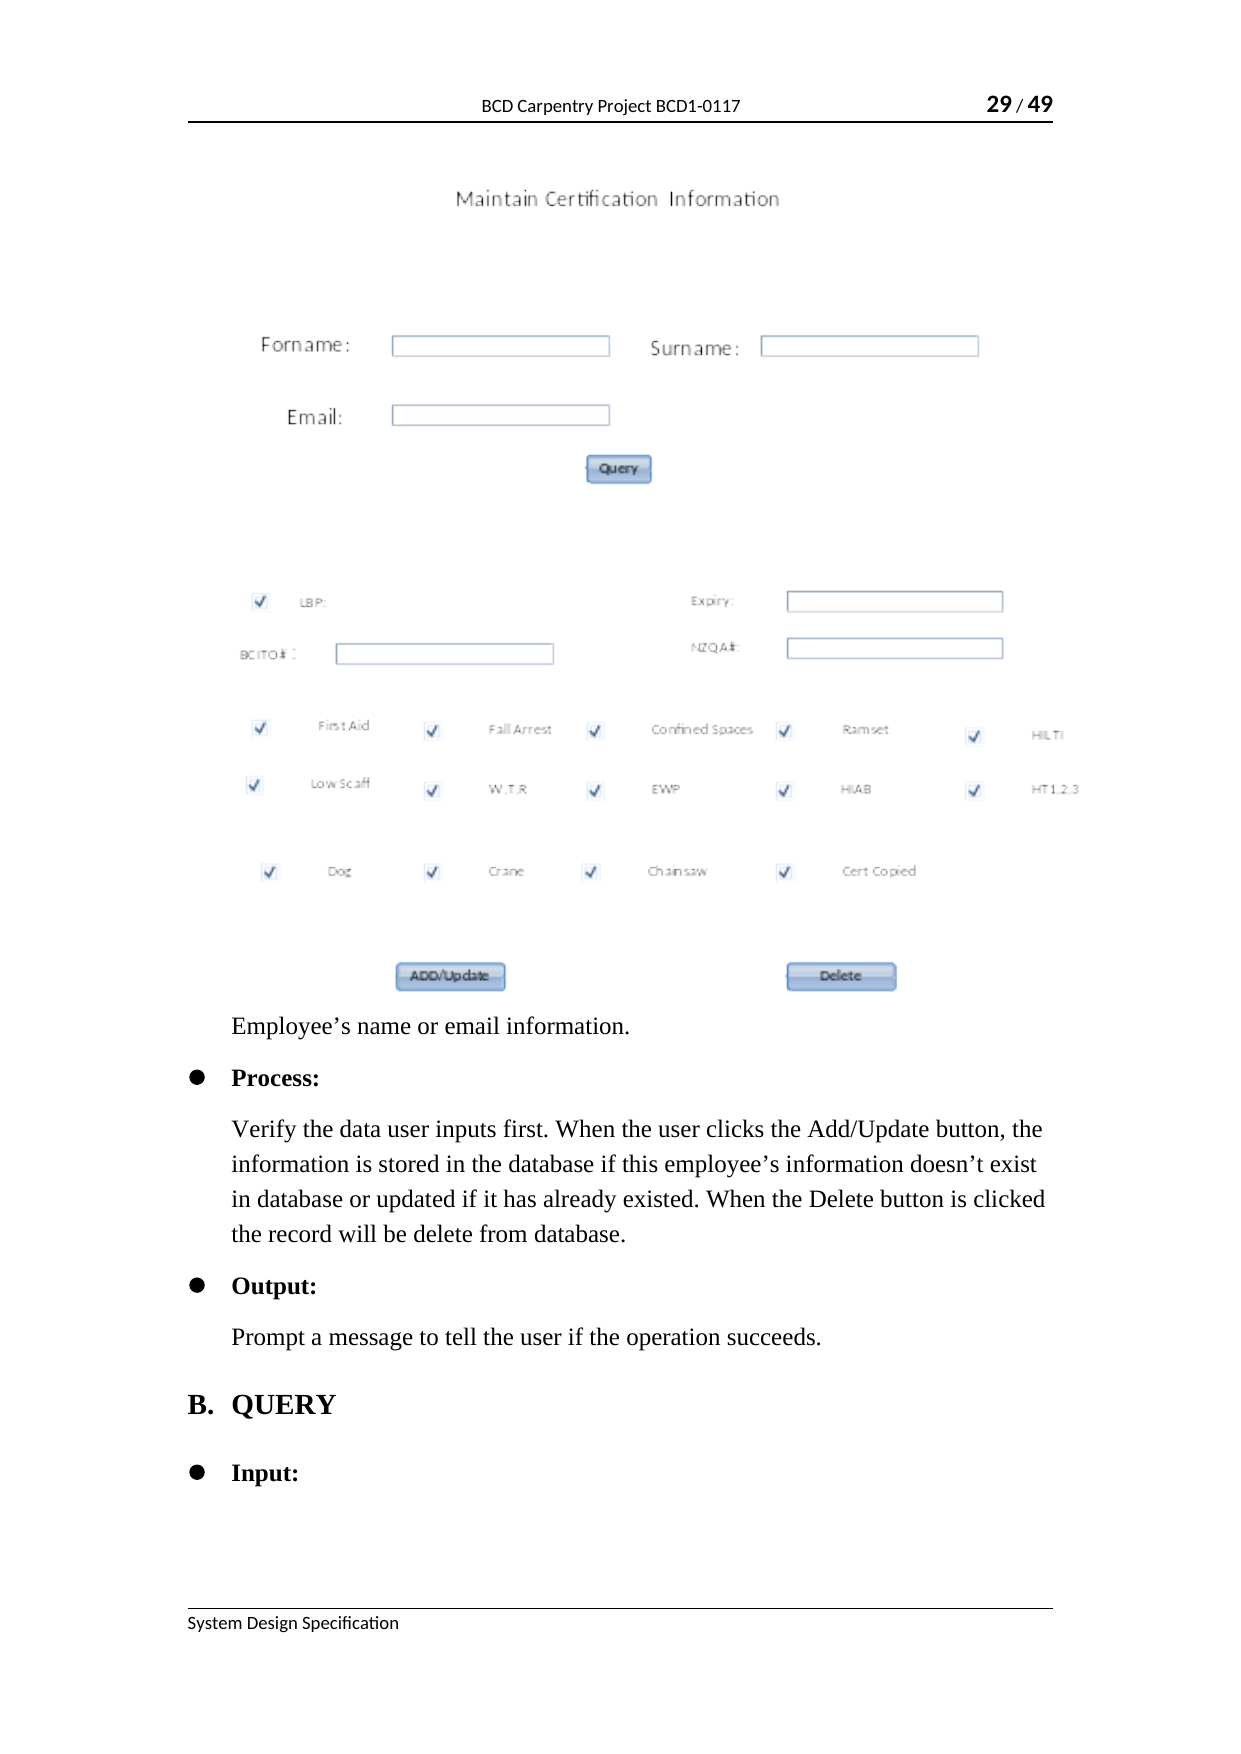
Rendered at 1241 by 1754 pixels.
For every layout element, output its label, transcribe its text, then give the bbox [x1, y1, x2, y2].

list Prompt a message to tell the user if the operation succeeds. [231, 1320, 1053, 1353]
list Verify the data user inputs first. When the user clicks the Add/Update button, the information is stored in the database if this employee’s information doesn’t exist in database or updated if it has already existed. When the Delete button is clicked the record will be delete from database. [231, 1112, 1053, 1250]
list Output: [187, 1269, 1053, 1301]
list Input: [187, 1456, 1053, 1488]
list QUERY [187, 1372, 1053, 1437]
list Employee’s name or email information. [231, 162, 1053, 1042]
list Process: [187, 1061, 1053, 1093]
